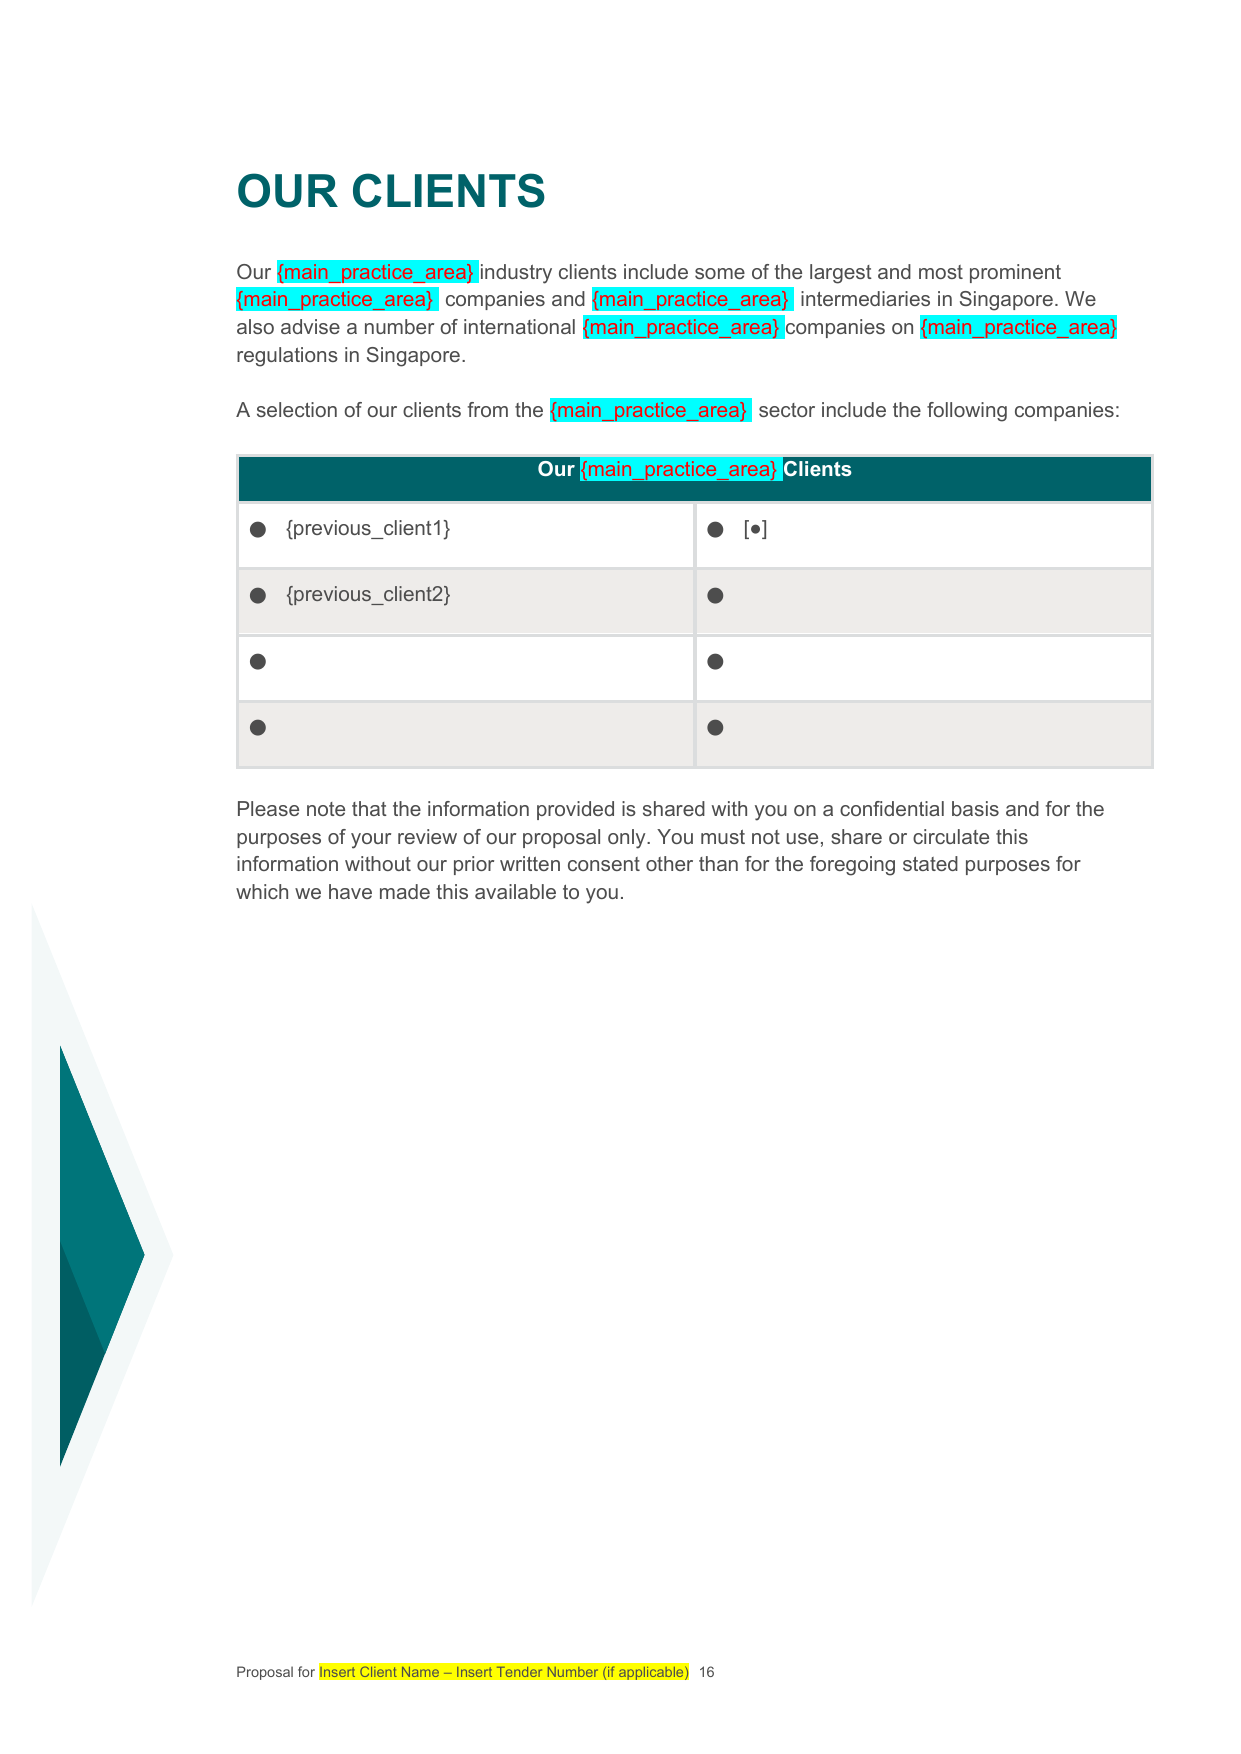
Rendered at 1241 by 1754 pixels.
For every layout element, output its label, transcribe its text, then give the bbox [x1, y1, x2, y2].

table_header Our {main_practice_area} Clients [239, 457, 1151, 501]
table_cell [697, 637, 1151, 700]
table_cell {previous_client2} [239, 570, 693, 633]
text A selection of our clients from the {main_practice_area} sector include the following companies: [752, 398, 1122, 422]
table_cell {previous_client1} [239, 504, 693, 567]
table_cell [●] [697, 504, 1151, 567]
text Please note that the information provided is shared with you on a confidential basis and for the purposes of your review of our proposal only. You must not use, share or circulate this information without our prior written consent other than for the foregoing stated purposes for which we have made this available to you. [236, 797, 1122, 904]
table_cell [697, 570, 1151, 633]
table_cell [697, 703, 1151, 766]
table_cell [239, 637, 693, 700]
subtitle OUR CLIENTS [236, 164, 1122, 217]
text A selection of our clients from the {main_practice_area} sector include the following companies: [236, 398, 550, 422]
text Our {main_practice_area} industry clients include some of the largest and most prominent {main_practice_area} companies and {main_practice_area} intermediaries in Singapore. We also advise a number of international {main_practice_area} companies on {main_practice_area} regulations in Singapore. [236, 259, 1122, 367]
table_cell [239, 703, 693, 766]
